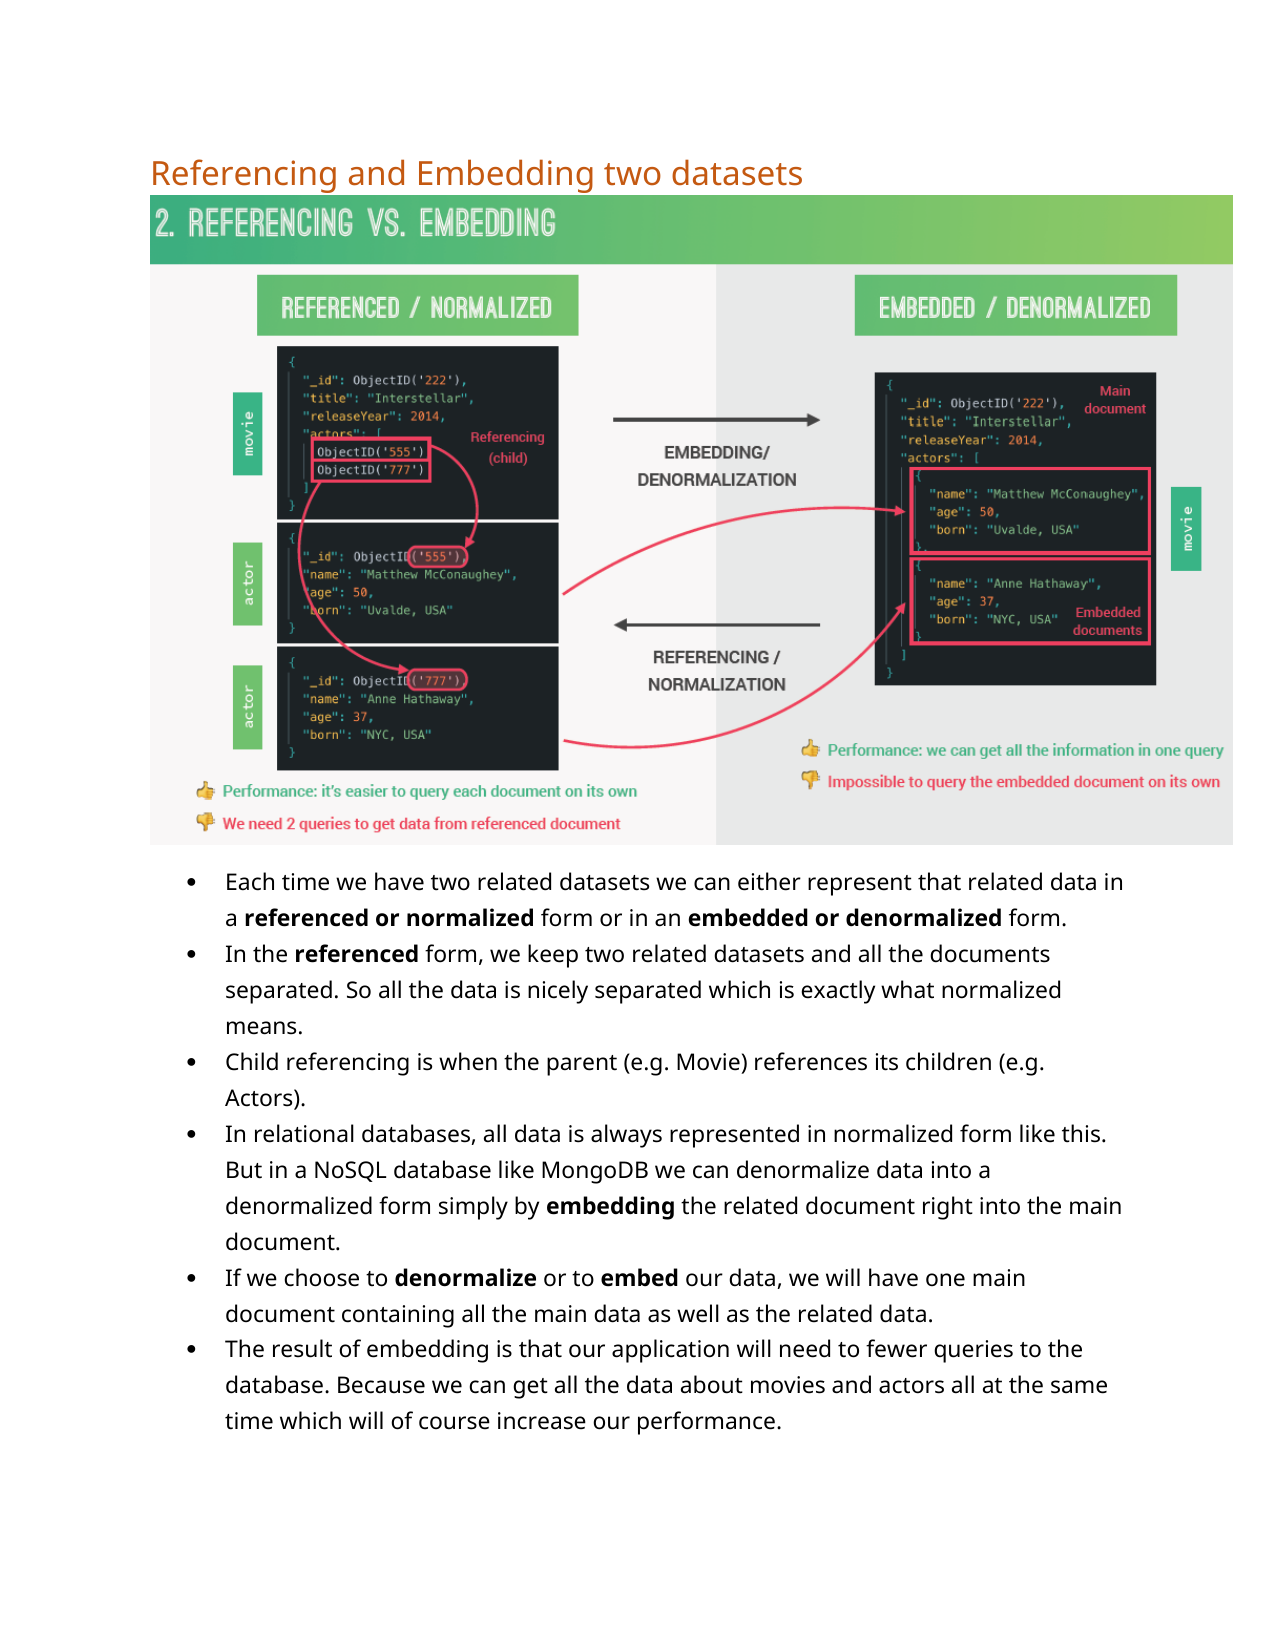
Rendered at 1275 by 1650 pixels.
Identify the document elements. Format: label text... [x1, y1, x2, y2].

list In the referenced form, we keep two related datasets and all the documents separated. So all the data is nicely separated which is exactly what normalized means. [187, 938, 1125, 1041]
picture [150, 195, 1233, 845]
list Child referencing is when the parent (e.g. Movie) references its children (e.g. Actors). [187, 1046, 1125, 1113]
list In relational databases, all data is always represented in normalized form like this. But in a NoSQL database like MongoDB we can denormalize data into a denormalized form simply by embedding the related document right into the main document. [187, 1118, 1125, 1257]
list Each time we have two related datasets we can either represent that related data in a referenced or normalized form or in an embedded or denormalized form. [187, 866, 1125, 933]
list If we choose to denormalize or to embed our data, we will have one main document containing all the main data as well as the related data. [187, 1262, 1125, 1329]
list The result of embedding is that our application will need to fewer queries to the database. Because we can get all the data about movies and actors all at the same time which will of course increase our performance. [187, 1333, 1125, 1437]
subtitle Referencing and Embedding two datasets [150, 150, 1125, 195]
